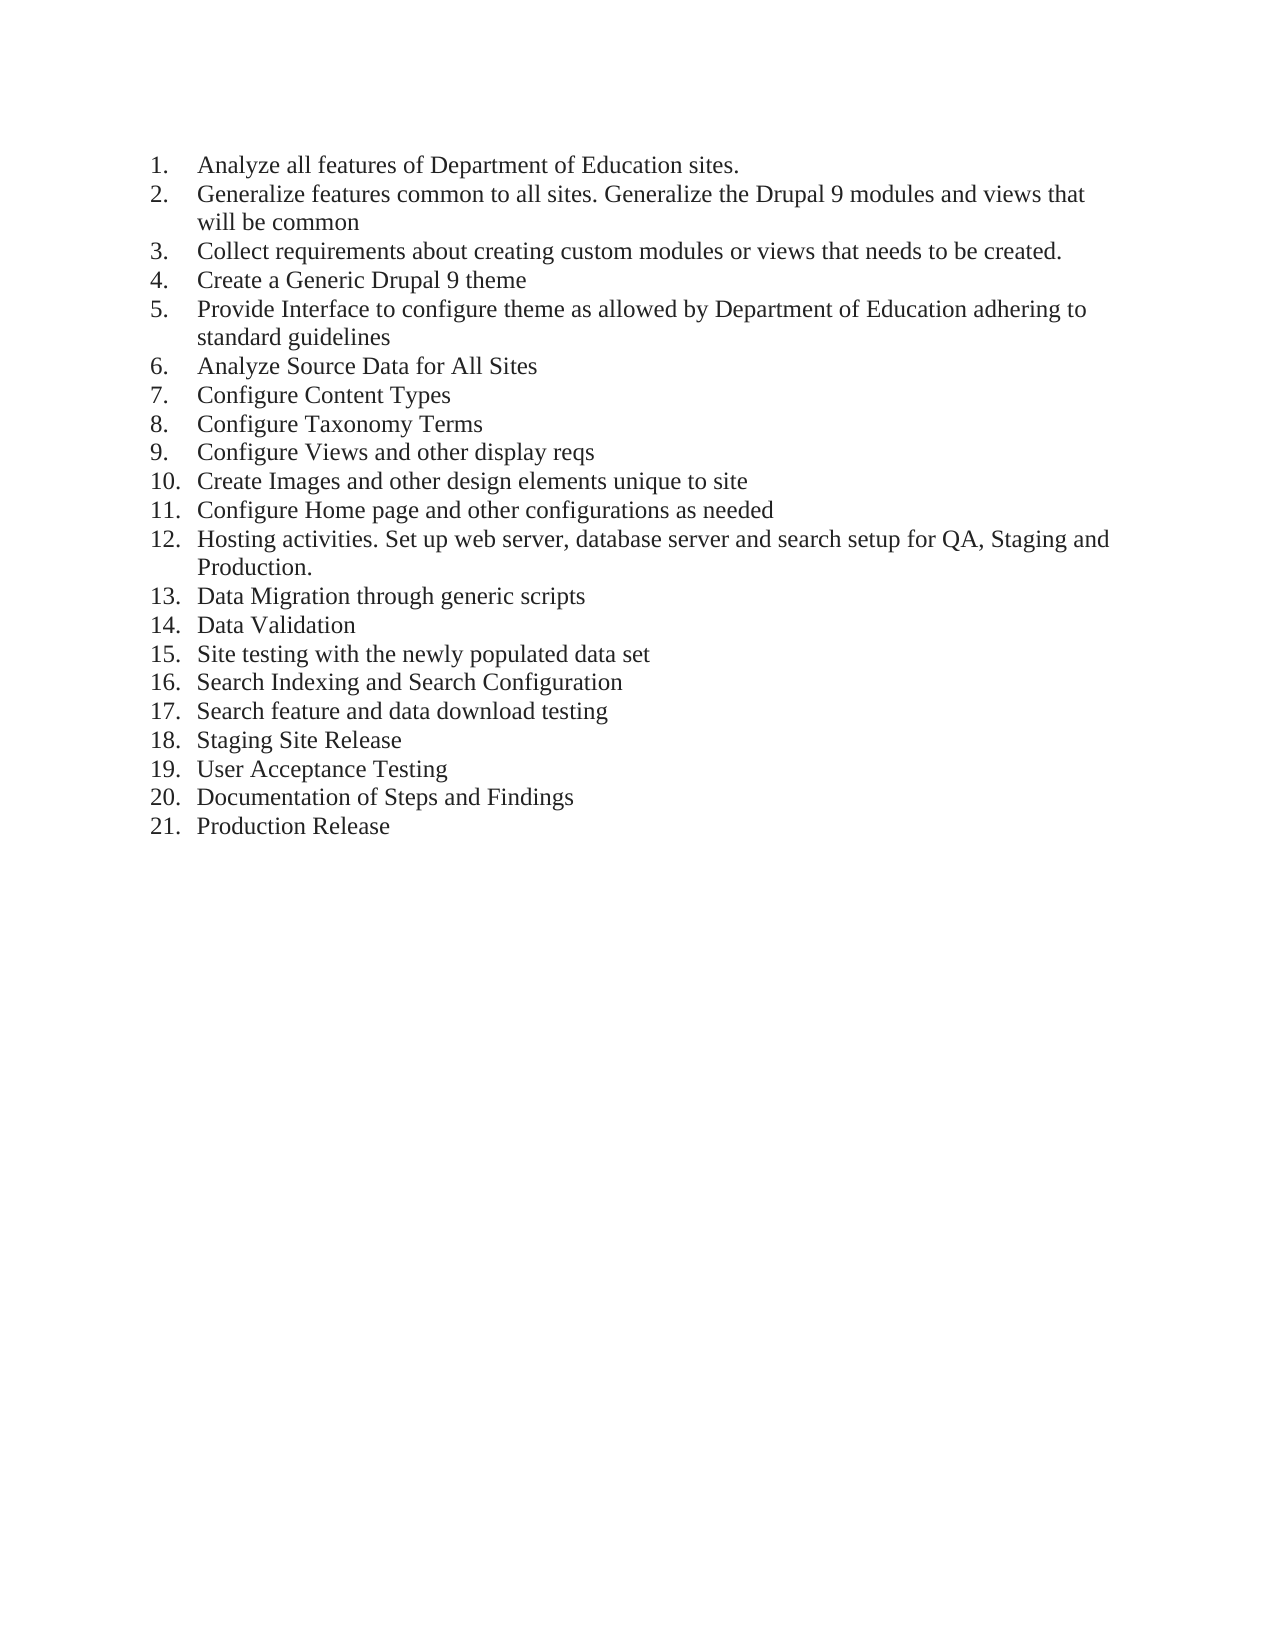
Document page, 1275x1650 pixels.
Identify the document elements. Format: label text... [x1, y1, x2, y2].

list Search Indexing and Search Configuration [150, 667, 1125, 696]
list Configure Home page and other configurations as needed [150, 495, 1125, 524]
list Provide Interface to configure theme as allowed by Department of Education adhering to standard guidelines [150, 294, 1125, 351]
list Production Release [150, 811, 1125, 840]
list Configure Content Types [150, 380, 1125, 409]
list Create a Generic Drupal 9 theme [150, 265, 1125, 294]
list Analyze all features of Department of Education sites. [150, 150, 1125, 179]
list Configure Taxonomy Terms [150, 409, 1125, 437]
list Hosting activities. Set up web server, database server and search setup for QA, Staging and Production. [150, 524, 1125, 581]
list Data Validation [150, 610, 1125, 639]
list Analyze Source Data for All Sites [150, 351, 1125, 380]
list Generalize features common to all sites. Generalize the Drupal 9 modules and views that will be common [150, 179, 1125, 236]
list User Acceptance Testing [150, 754, 1125, 782]
list Documentation of Steps and Findings [150, 782, 1125, 811]
list Configure Views and other display reqs [150, 437, 1125, 466]
list Collect requirements about creating custom modules or views that needs to be created. [150, 236, 1125, 265]
list Data Migration through generic scripts [150, 581, 1125, 610]
list Staging Site Release [150, 725, 1125, 754]
list Search feature and data download testing [150, 696, 1125, 725]
list Site testing with the newly populated data set [150, 639, 1125, 667]
list Create Images and other design elements unique to site [150, 466, 1125, 495]
